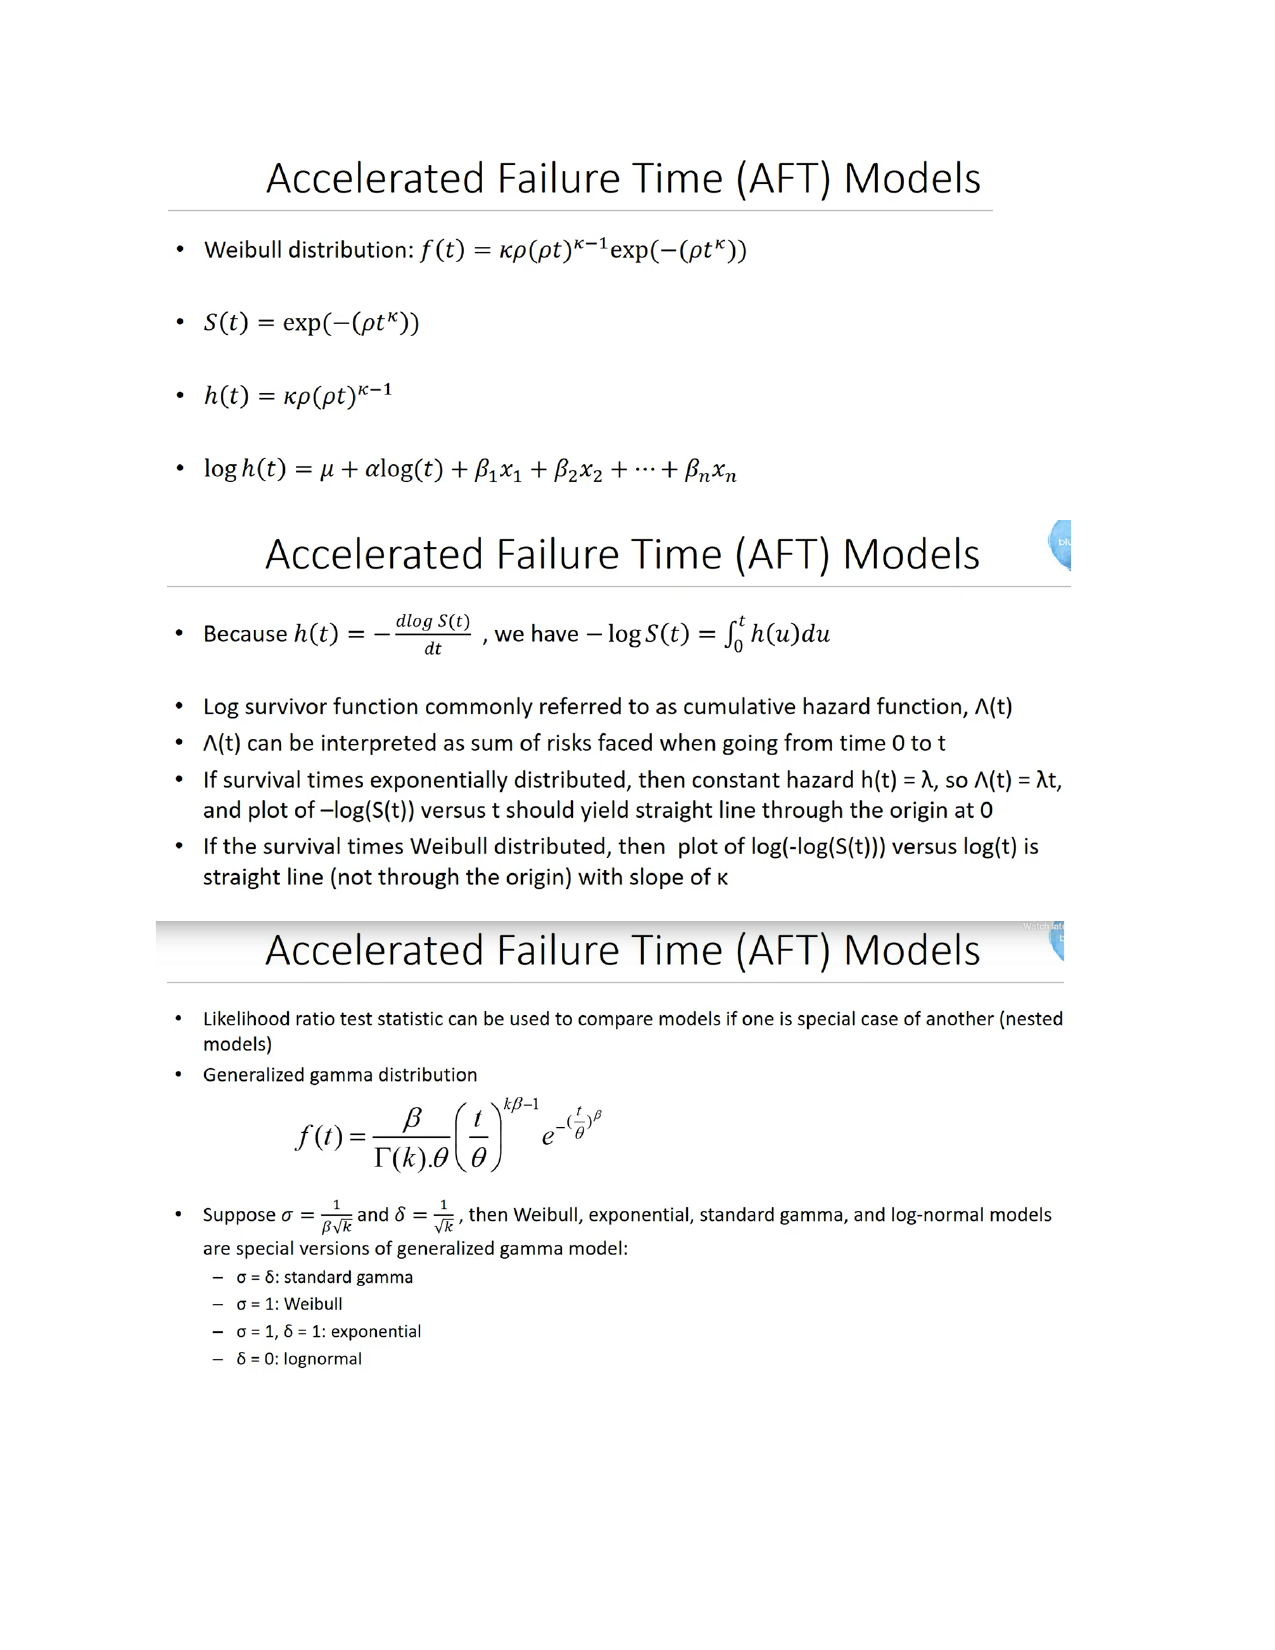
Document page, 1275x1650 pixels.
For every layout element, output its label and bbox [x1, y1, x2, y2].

picture [155, 150, 993, 502]
picture [155, 520, 1071, 903]
picture [155, 921, 1065, 1377]
